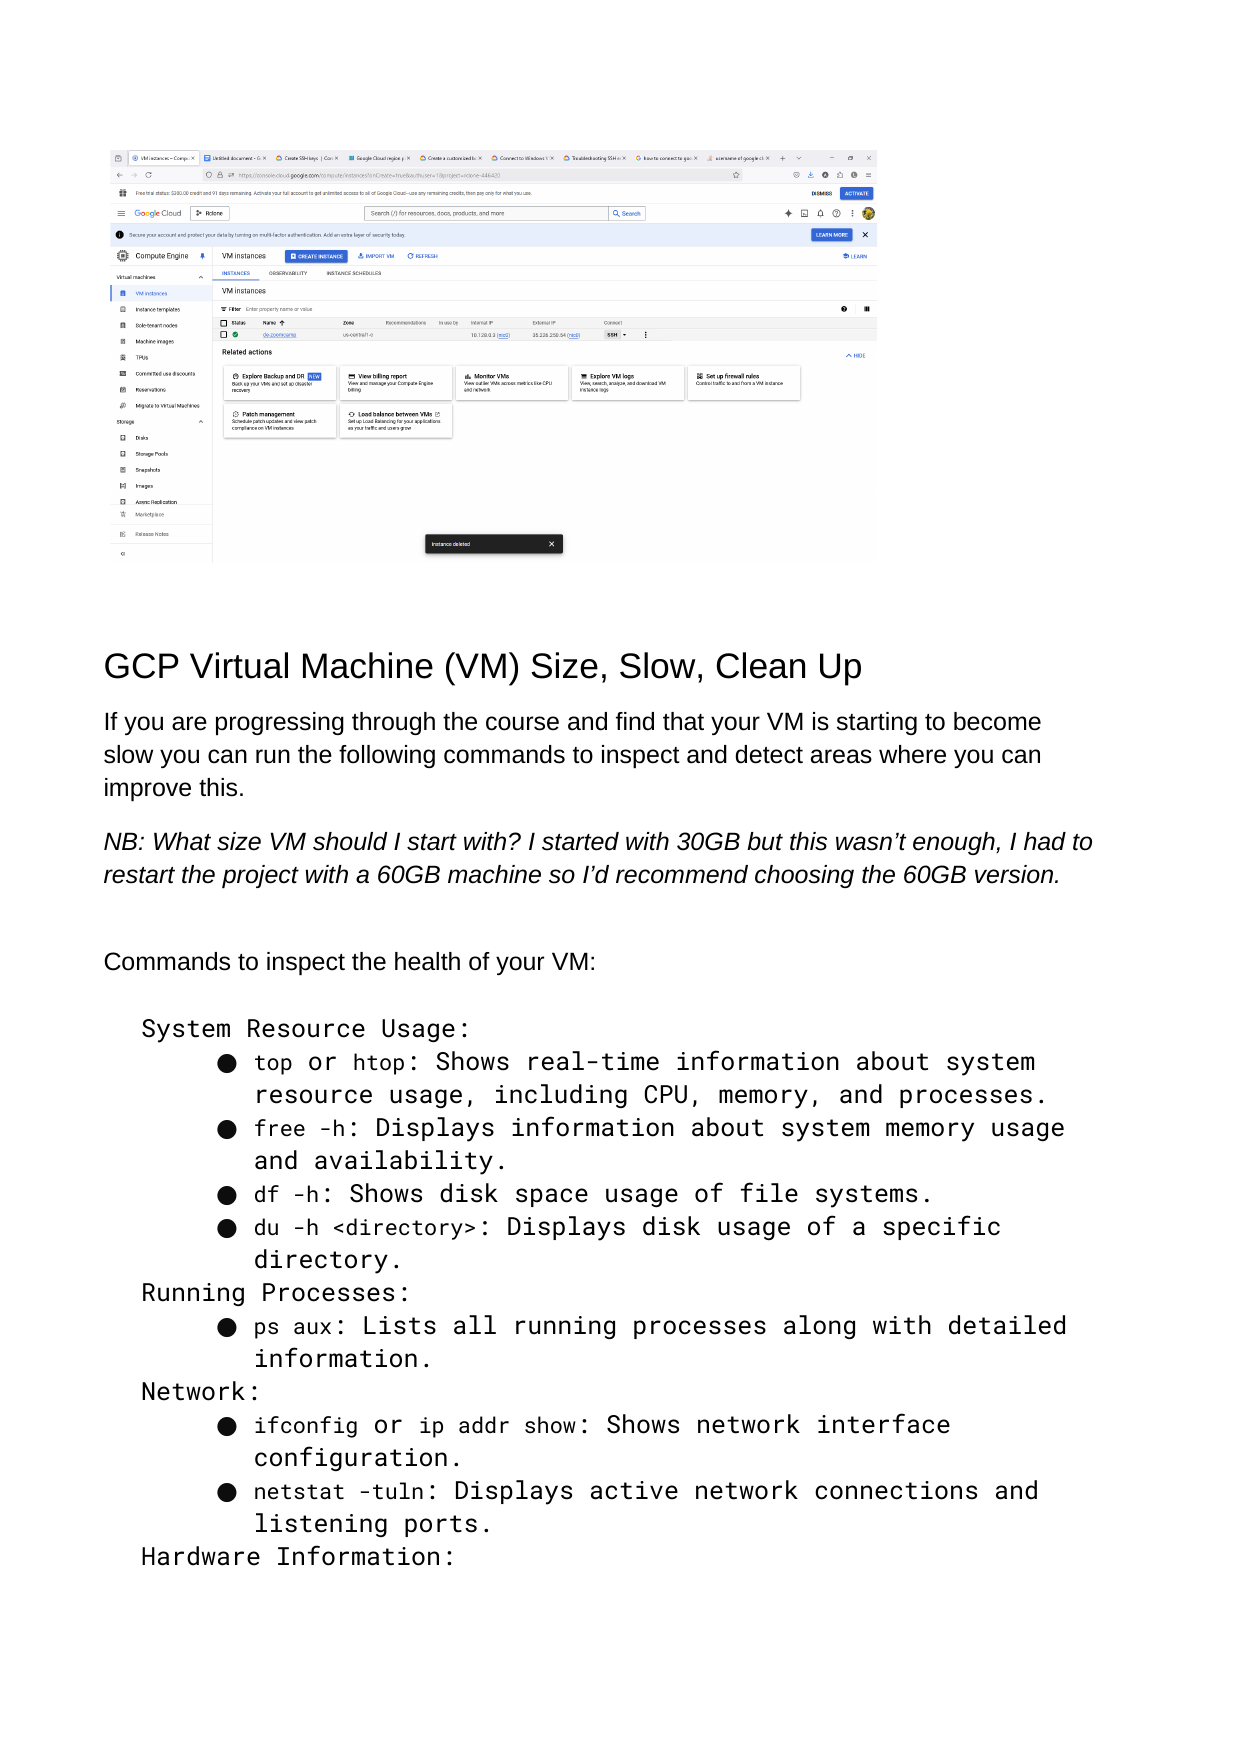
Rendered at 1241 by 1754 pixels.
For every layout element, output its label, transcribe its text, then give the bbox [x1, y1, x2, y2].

list Running Processes: [141, 1275, 1097, 1308]
text Commands to inspect the health of your VM: [103, 946, 1097, 975]
list Hardware Information: [141, 1539, 1097, 1572]
list System Resource Usage: [141, 1011, 1097, 1044]
list ps aux: Lists all running processes along with detailed information. [216, 1308, 1097, 1374]
text NB: What size VM should I start with? I started with 30GB but this wasn’t enough, I had to restart the project with a 60GB machine so I’d recommend choosing the 60GB version. [103, 827, 1097, 921]
list top or htop: Shows real-time information about system resource usage, including CPU, memory, and processes. [216, 1044, 1097, 1110]
picture [110, 150, 878, 563]
list netstat -tuln: Displays active network connections and listening ports. [216, 1473, 1097, 1539]
list Network: [141, 1374, 1097, 1407]
list df -h: Shows disk space usage of file systems. [216, 1176, 1097, 1209]
list ifconfig or ip addr show: Shows network interface configuration. [216, 1407, 1097, 1473]
list du -h <directory>: Displays disk usage of a specific directory. [216, 1209, 1097, 1275]
list free -h: Displays information about system memory usage and availability. [216, 1110, 1097, 1176]
text If you are progressing through the course and find that your VM is starting to become slow you can run the following commands to inspect and detect areas where you can improve this. [103, 707, 1097, 801]
subtitle GCP Virtual Machine (VM) Size, Slow, Clean Up [103, 604, 1097, 686]
